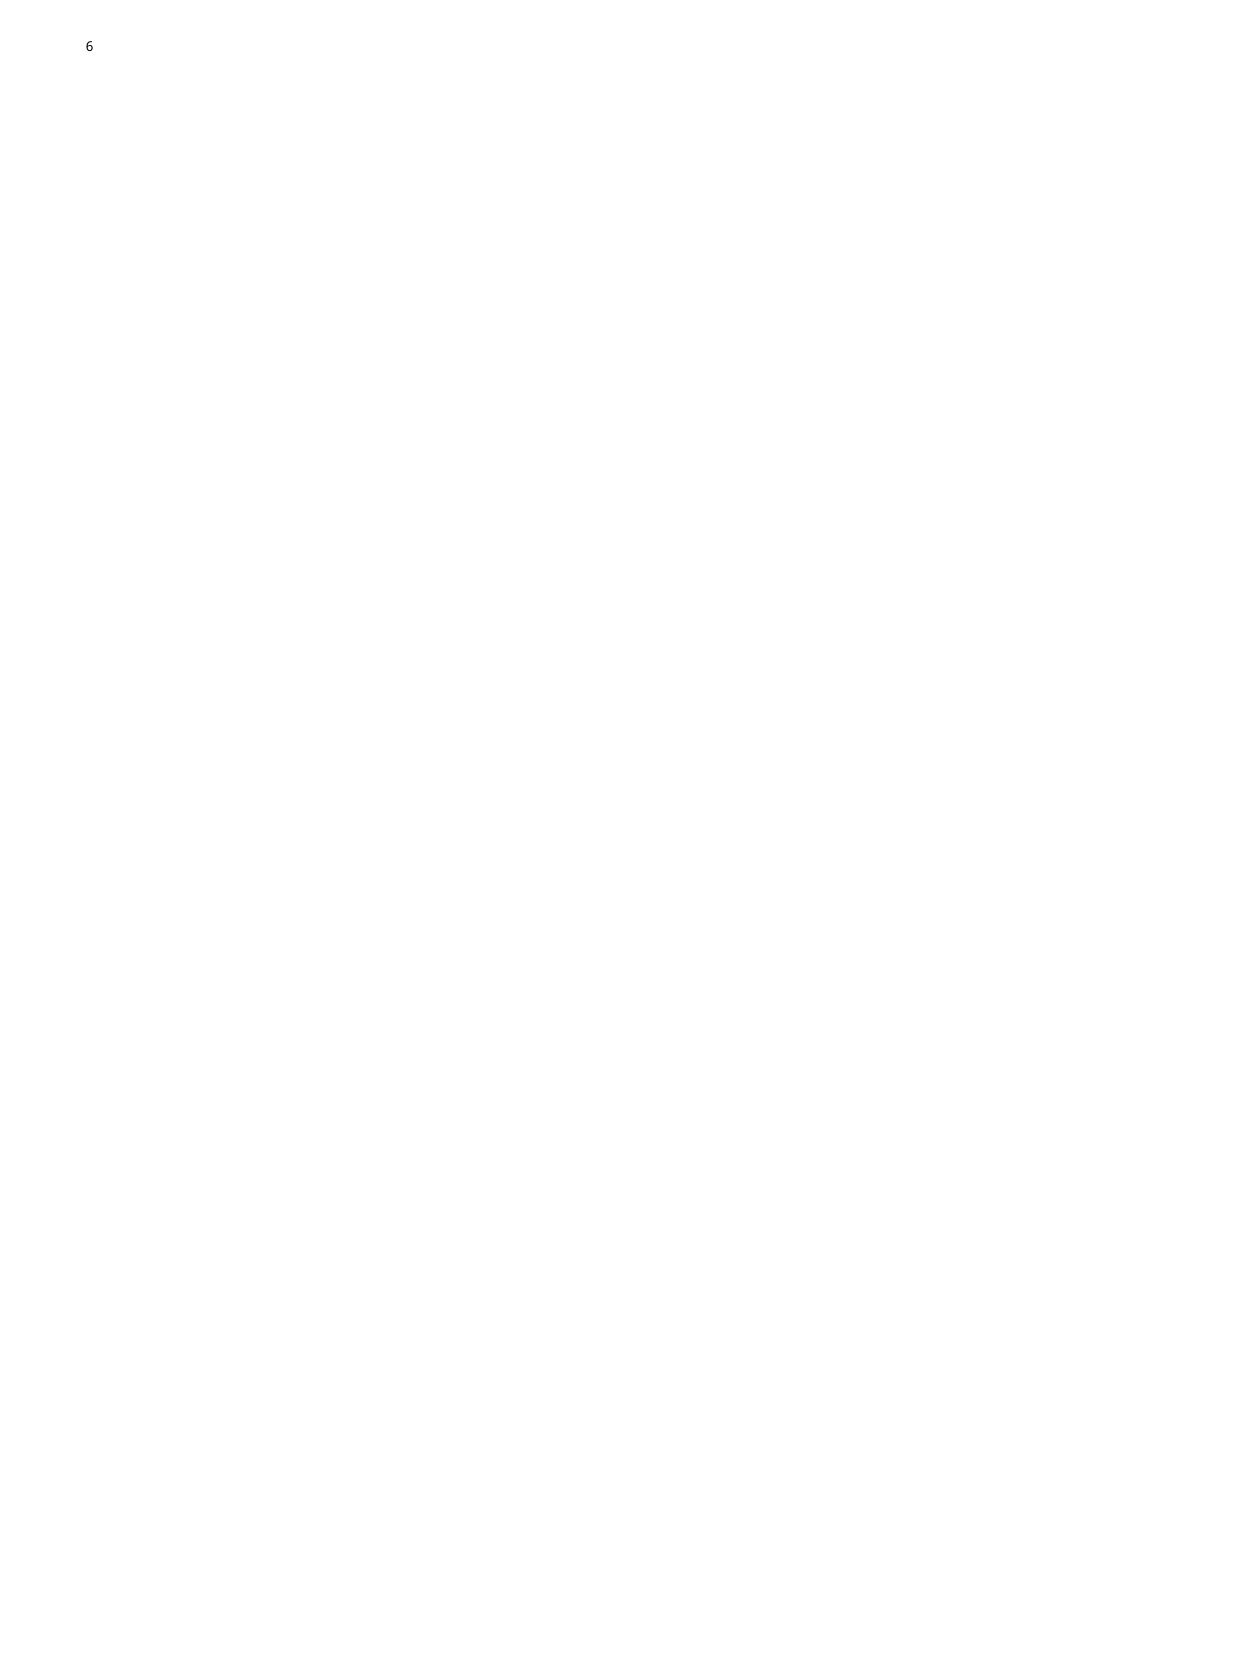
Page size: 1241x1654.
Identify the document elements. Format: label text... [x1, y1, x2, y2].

text 6 [86, 34, 1165, 56]
